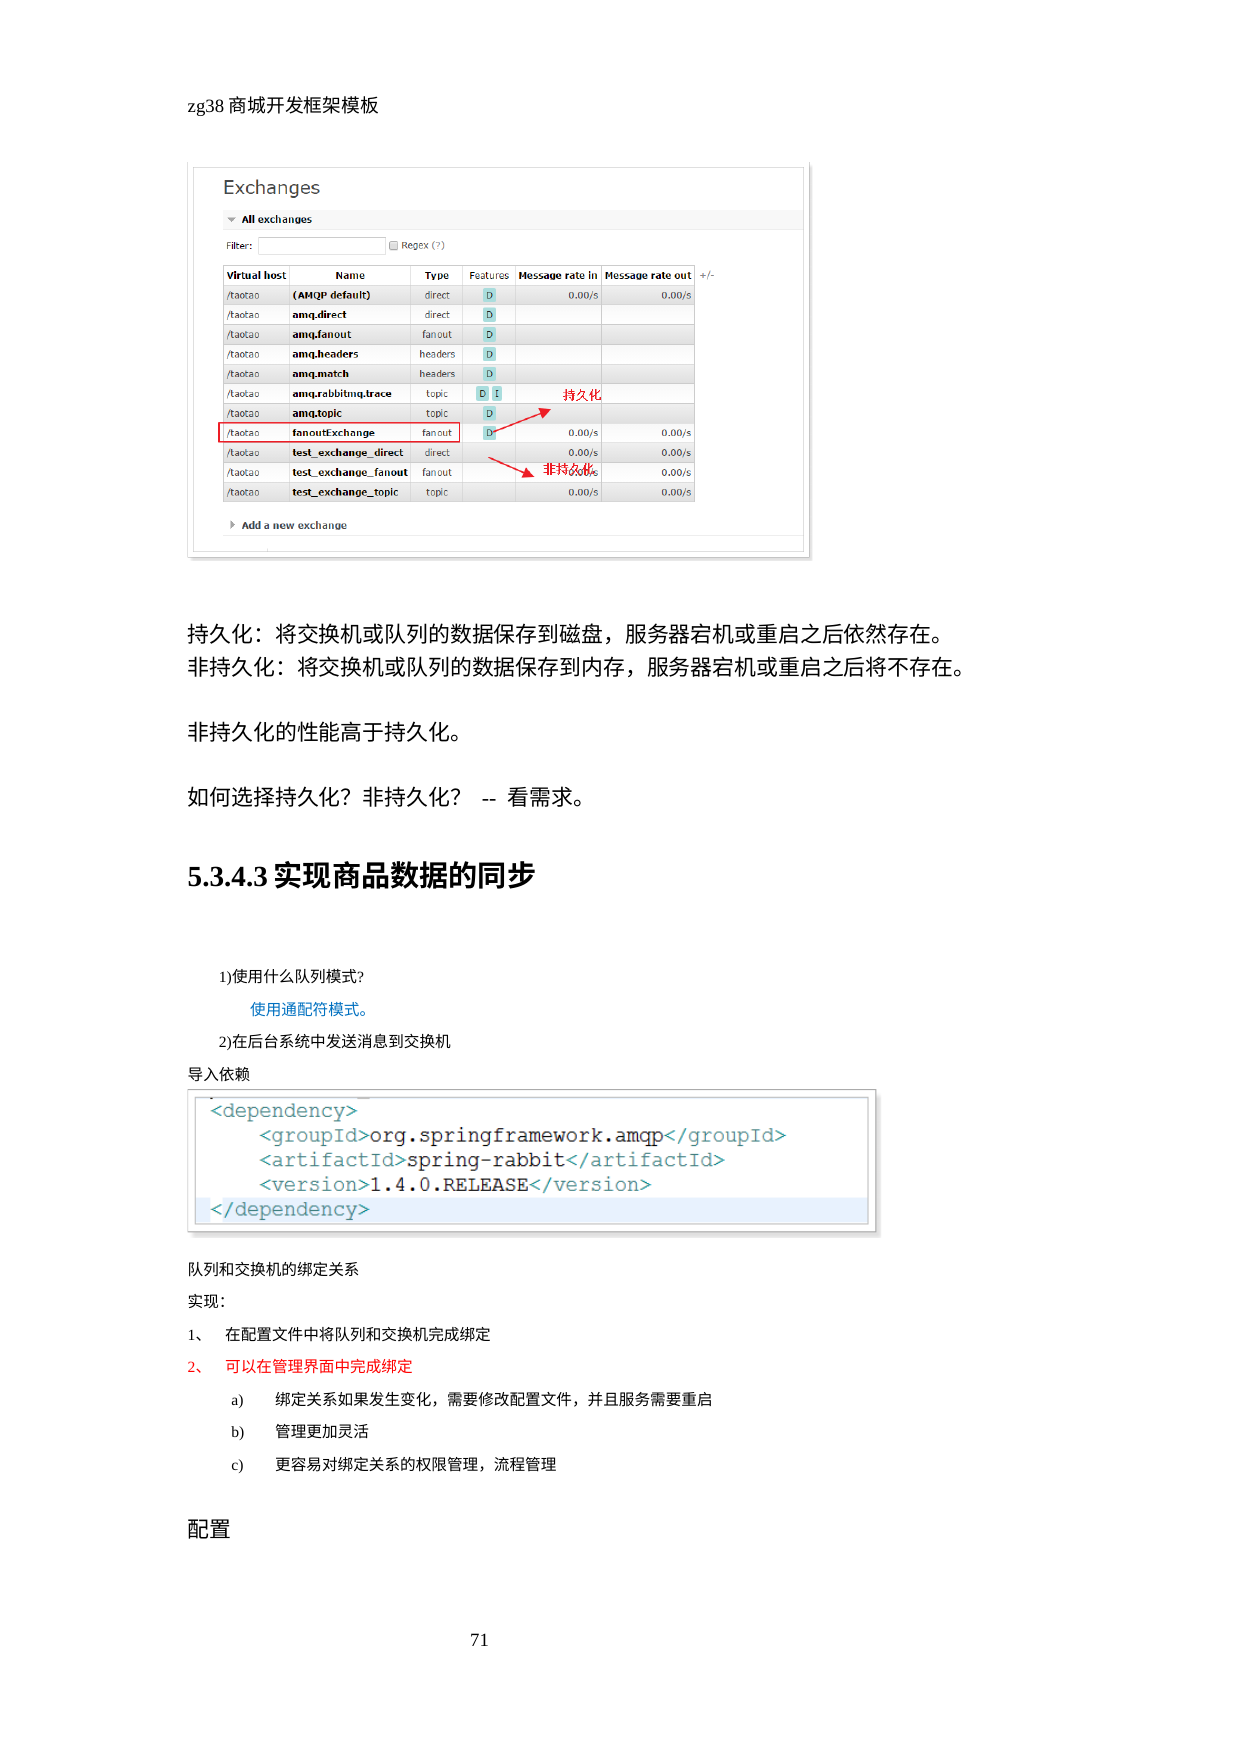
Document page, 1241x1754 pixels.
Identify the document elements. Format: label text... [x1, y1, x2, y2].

list 在配置文件中将队列和交换机完成绑定 [187, 1317, 1053, 1349]
text 非持久化：将交换机或队列的数据保存到内存，服务器宕机或重启之后将不存在。 [187, 649, 1053, 682]
text 使用通配符模式。 [187, 992, 1053, 1024]
text 实现： [187, 1284, 1053, 1317]
picture [187, 1089, 882, 1238]
subtitle 5.3.4.3实现商品数据的同步 [187, 841, 1053, 906]
text 1)使用什么队列模式? [187, 959, 1053, 992]
list 管理更加灵活 [231, 1414, 1053, 1447]
picture [187, 162, 813, 561]
text 2)在后台系统中发送消息到交换机 [187, 1024, 1053, 1057]
text 导入依赖 [187, 1057, 1053, 1089]
text 如何选择持久化？非持久化？ -- 看需求。 [187, 779, 1053, 812]
text 队列和交换机的绑定关系 [187, 1252, 1053, 1284]
text 非持久化的性能高于持久化。 [187, 714, 1053, 747]
list 绑定关系如果发生变化，需要修改配置文件，并且服务需要重启 [231, 1382, 1053, 1414]
list 可以在管理界面中完成绑定 [187, 1349, 1053, 1382]
text 配置 [187, 1512, 1053, 1544]
text 持久化：将交换机或队列的数据保存到磁盘，服务器宕机或重启之后依然存在。 [187, 617, 1053, 649]
list 更容易对绑定关系的权限管理，流程管理 [231, 1447, 1053, 1479]
